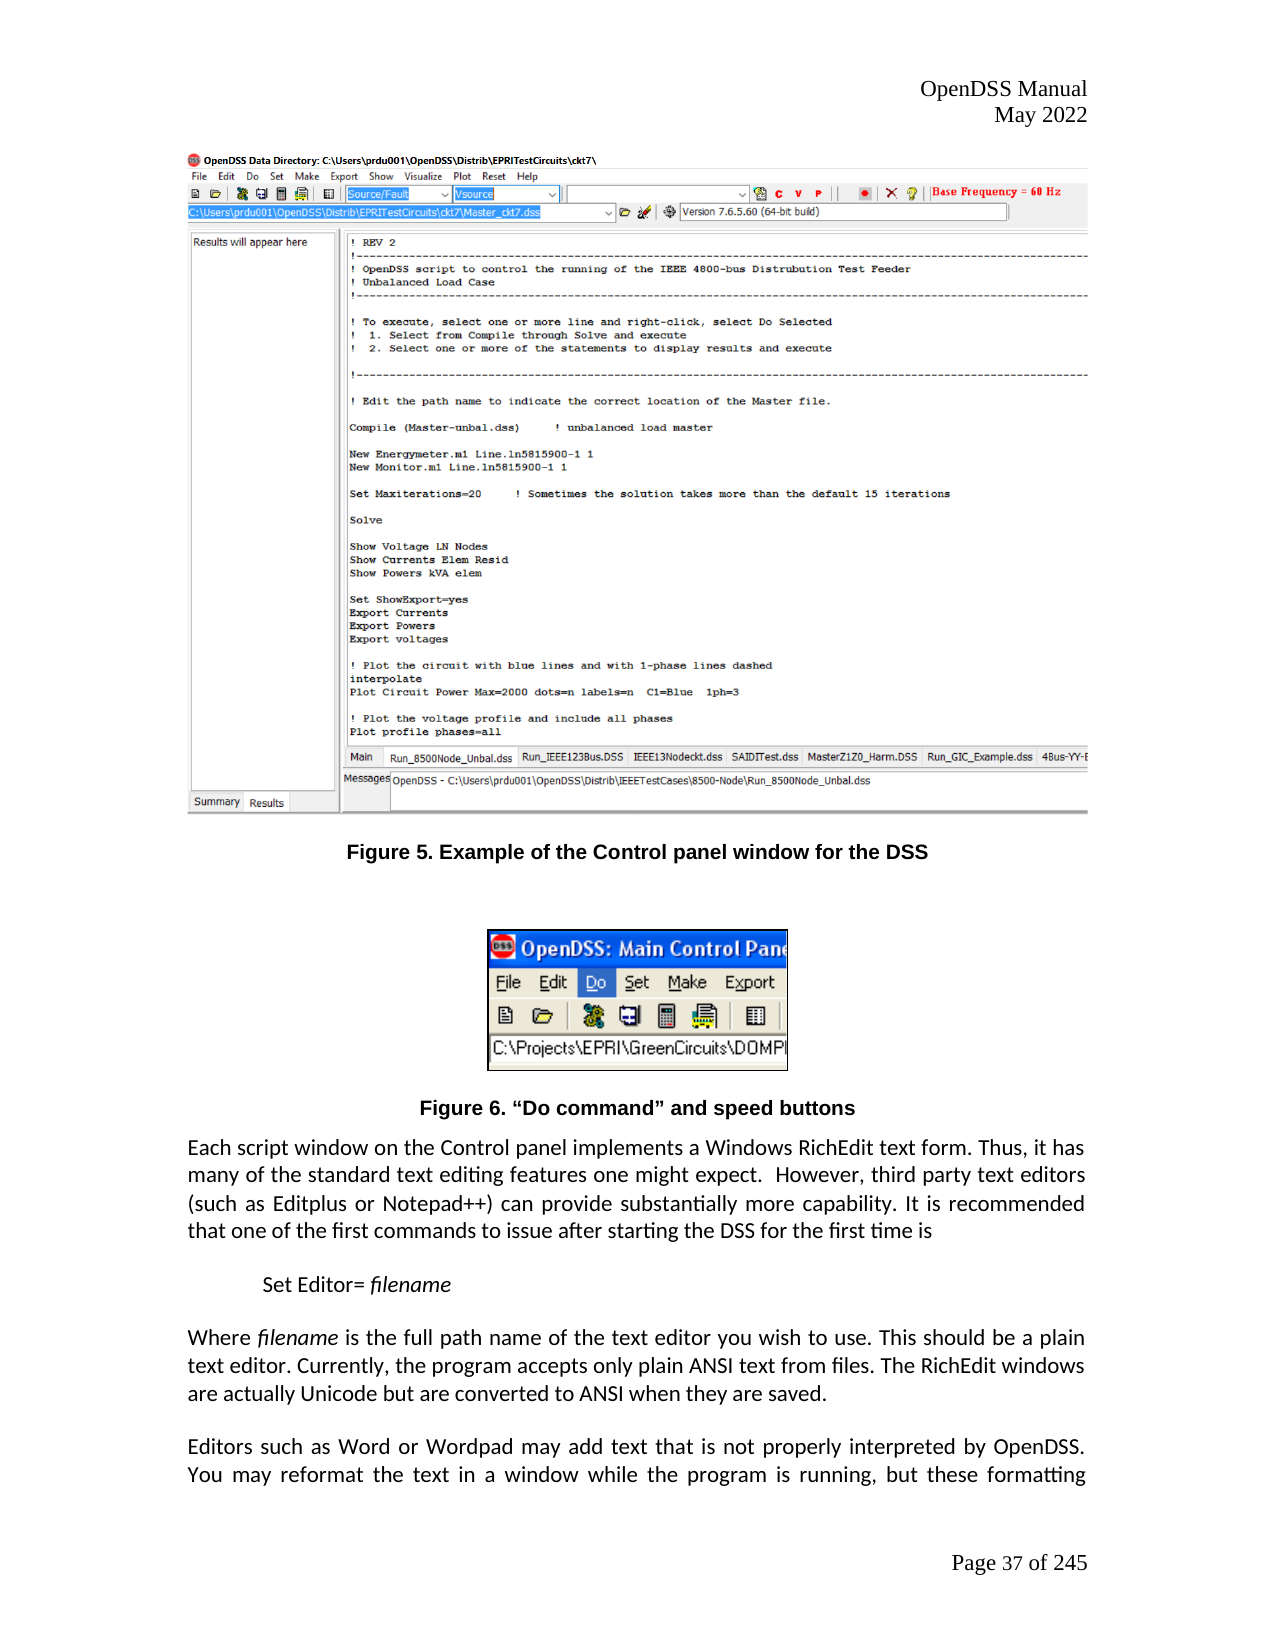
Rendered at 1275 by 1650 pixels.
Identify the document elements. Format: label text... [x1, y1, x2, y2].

text Where filename is the full path name of the text editor you wish to use. This should be a plain text editor. Currently, the program accepts only plain ANSI text from files. The RichEdit windows are actually Unicode but are converted to ANSI when they are saved. [187, 1323, 1087, 1407]
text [187, 1432, 1087, 1488]
text Set Editor= filename [262, 1270, 1087, 1298]
picture [187, 152, 1088, 815]
text Each script window on the Control panel implements a Windows RichEdit text form. Thus, it has many of the standard text editing features one might expect. However, third party text editors (such as Editplus or Notepad++) can provide substantially more capability. It is recommended that one of the first commands to issue after starting the DSS for the first time is [187, 1133, 1087, 1245]
picture [489, 931, 787, 1070]
text Figure 6. “Do command” and speed buttons [187, 1096, 1087, 1120]
text Figure 5. Example of the Control panel window for the DSS [187, 839, 1087, 863]
